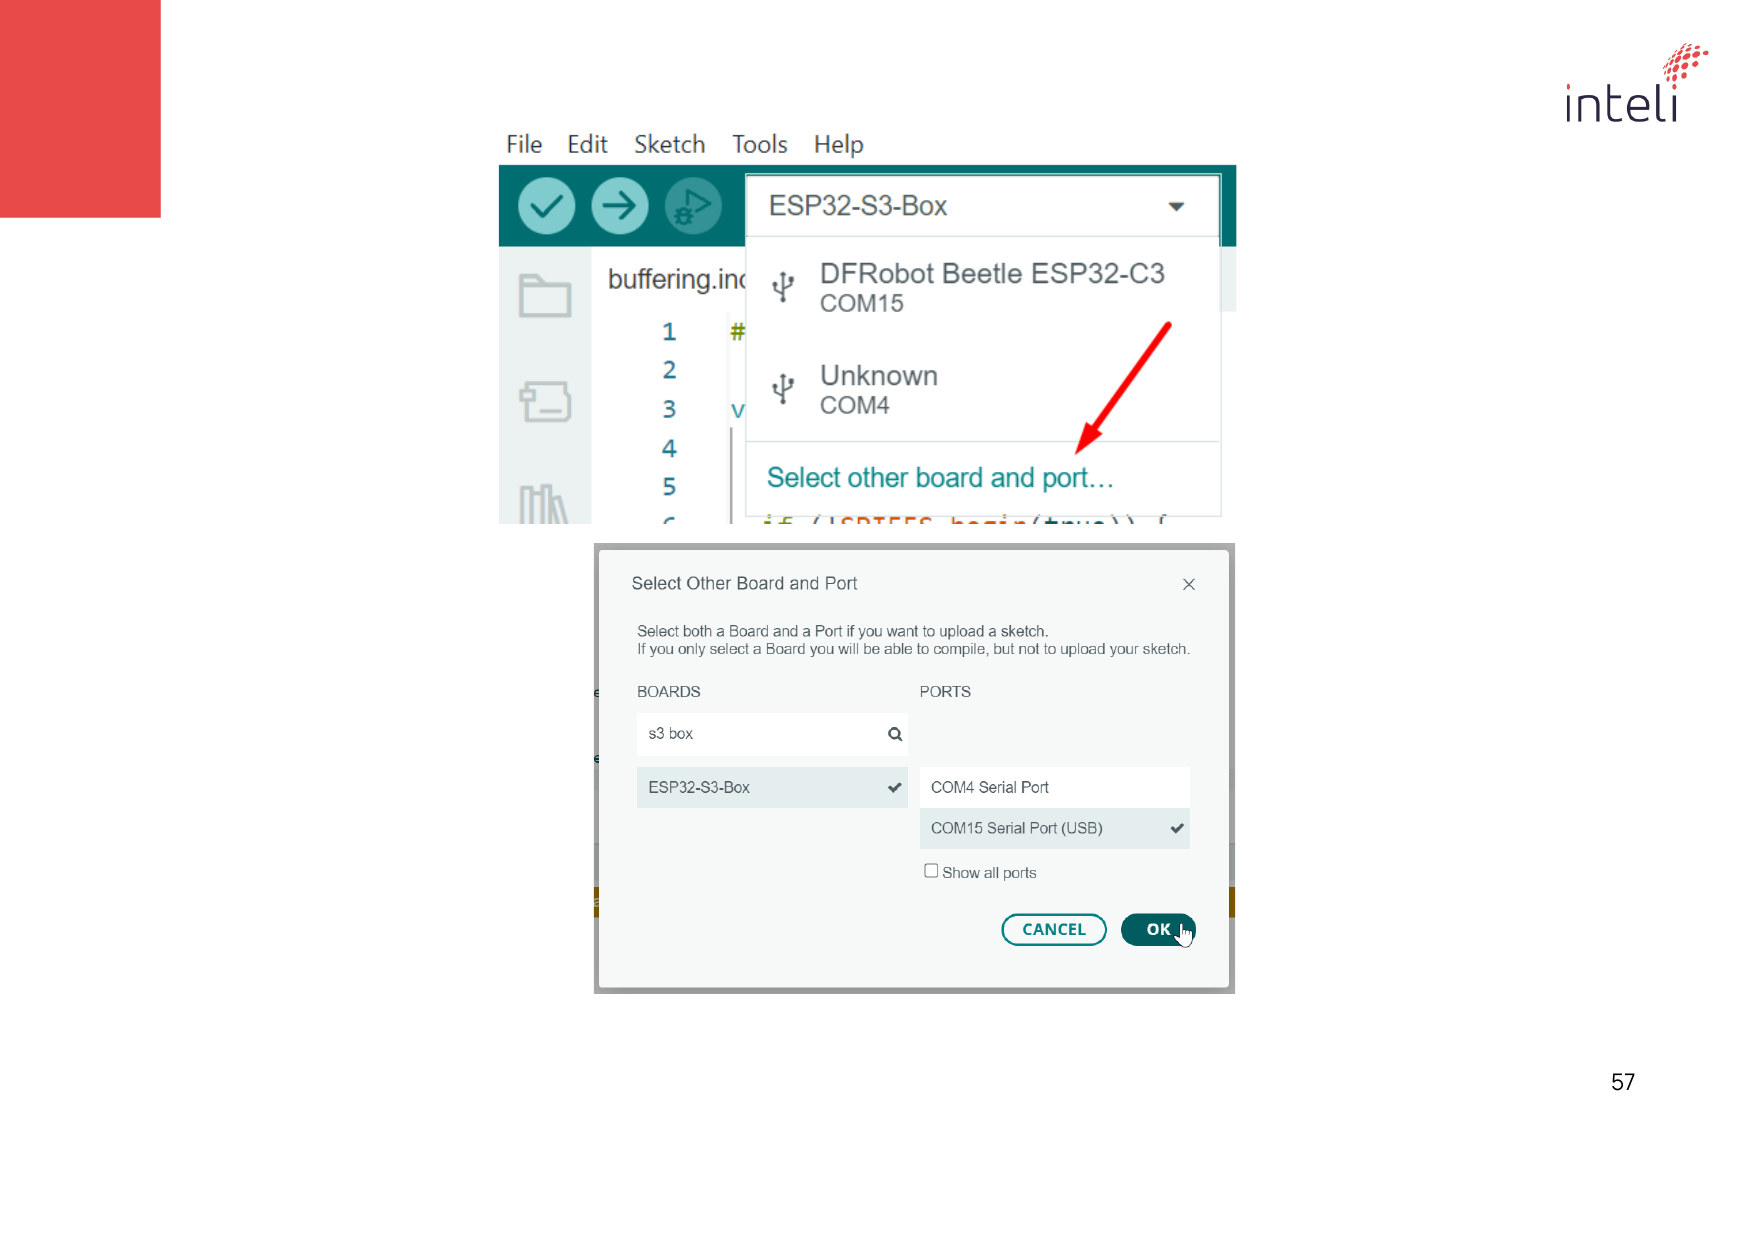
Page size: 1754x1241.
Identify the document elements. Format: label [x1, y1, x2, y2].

picture [498, 123, 1237, 524]
picture [1566, 43, 1709, 122]
picture [0, 0, 161, 218]
picture [593, 543, 1236, 994]
